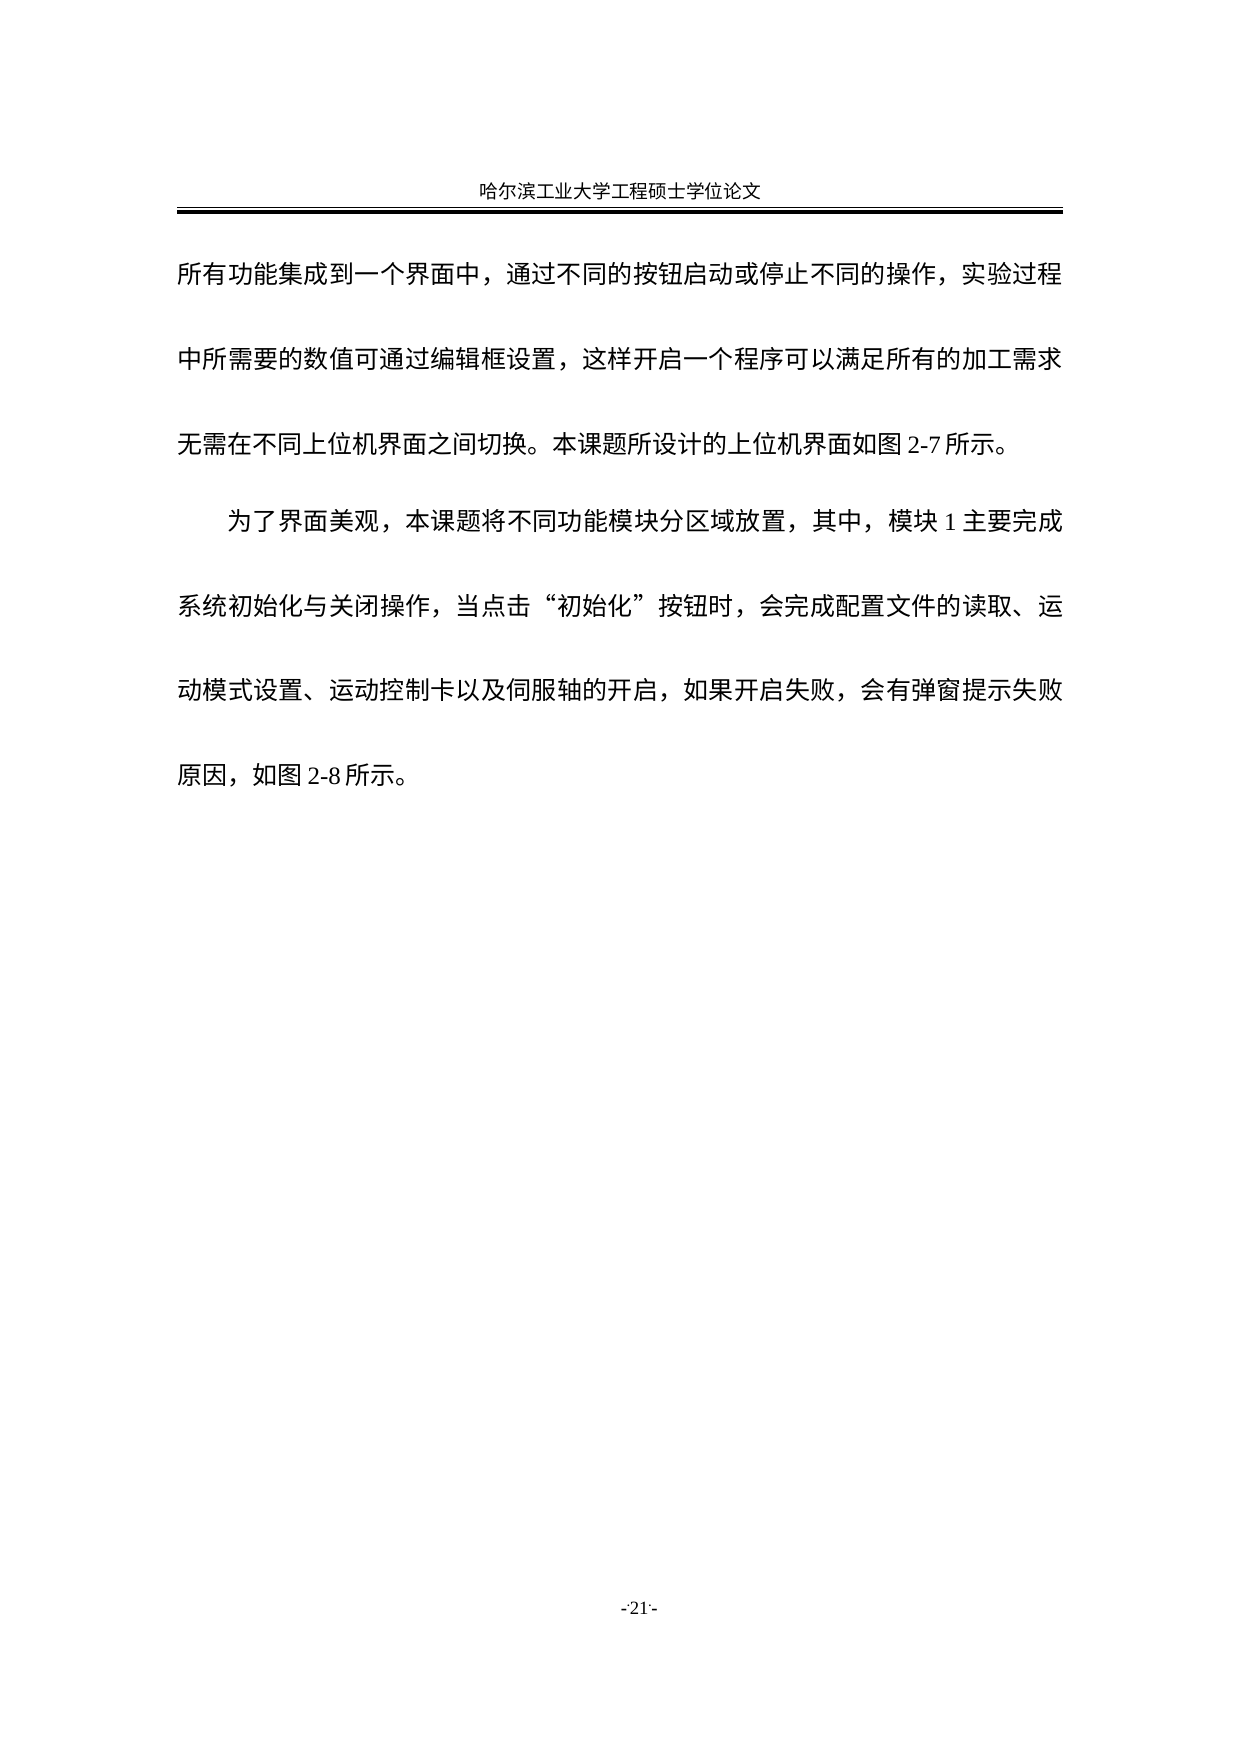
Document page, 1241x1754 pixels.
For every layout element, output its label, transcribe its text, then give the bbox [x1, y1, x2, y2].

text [177, 238, 1063, 476]
text 为了界面美观，本课题将不同功能模块分区域放置，其中，模块1主要完成系统初始化与关闭操作，当点击“初始化”按钮时，会完成配置文件的读取、运动模式设置、运动控制卡以及伺服轴的开启，如果开启失败，会有弹窗提示失败原因，如图2-8所示。 [177, 485, 1063, 808]
